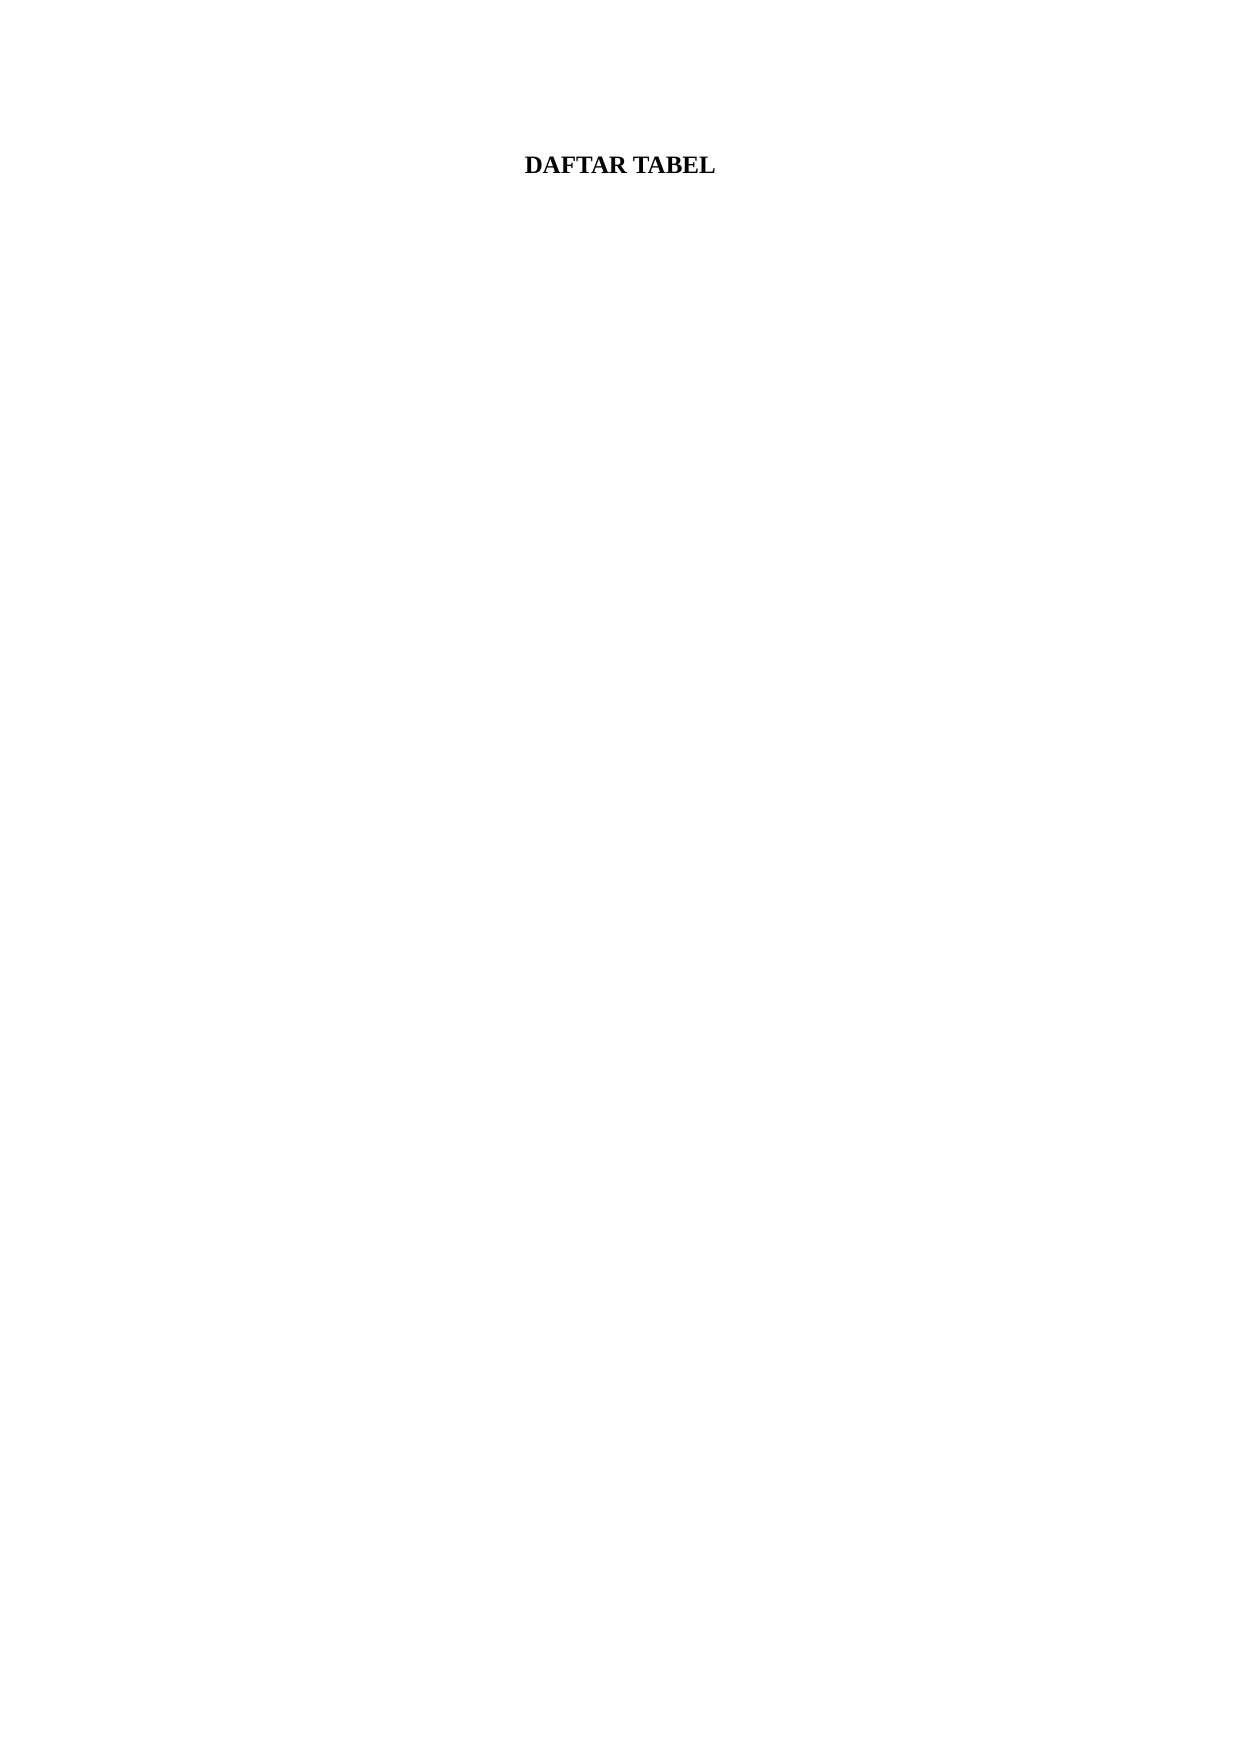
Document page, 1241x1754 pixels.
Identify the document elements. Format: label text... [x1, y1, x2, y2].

subtitle DAFTAR TABEL [150, 150, 1090, 179]
